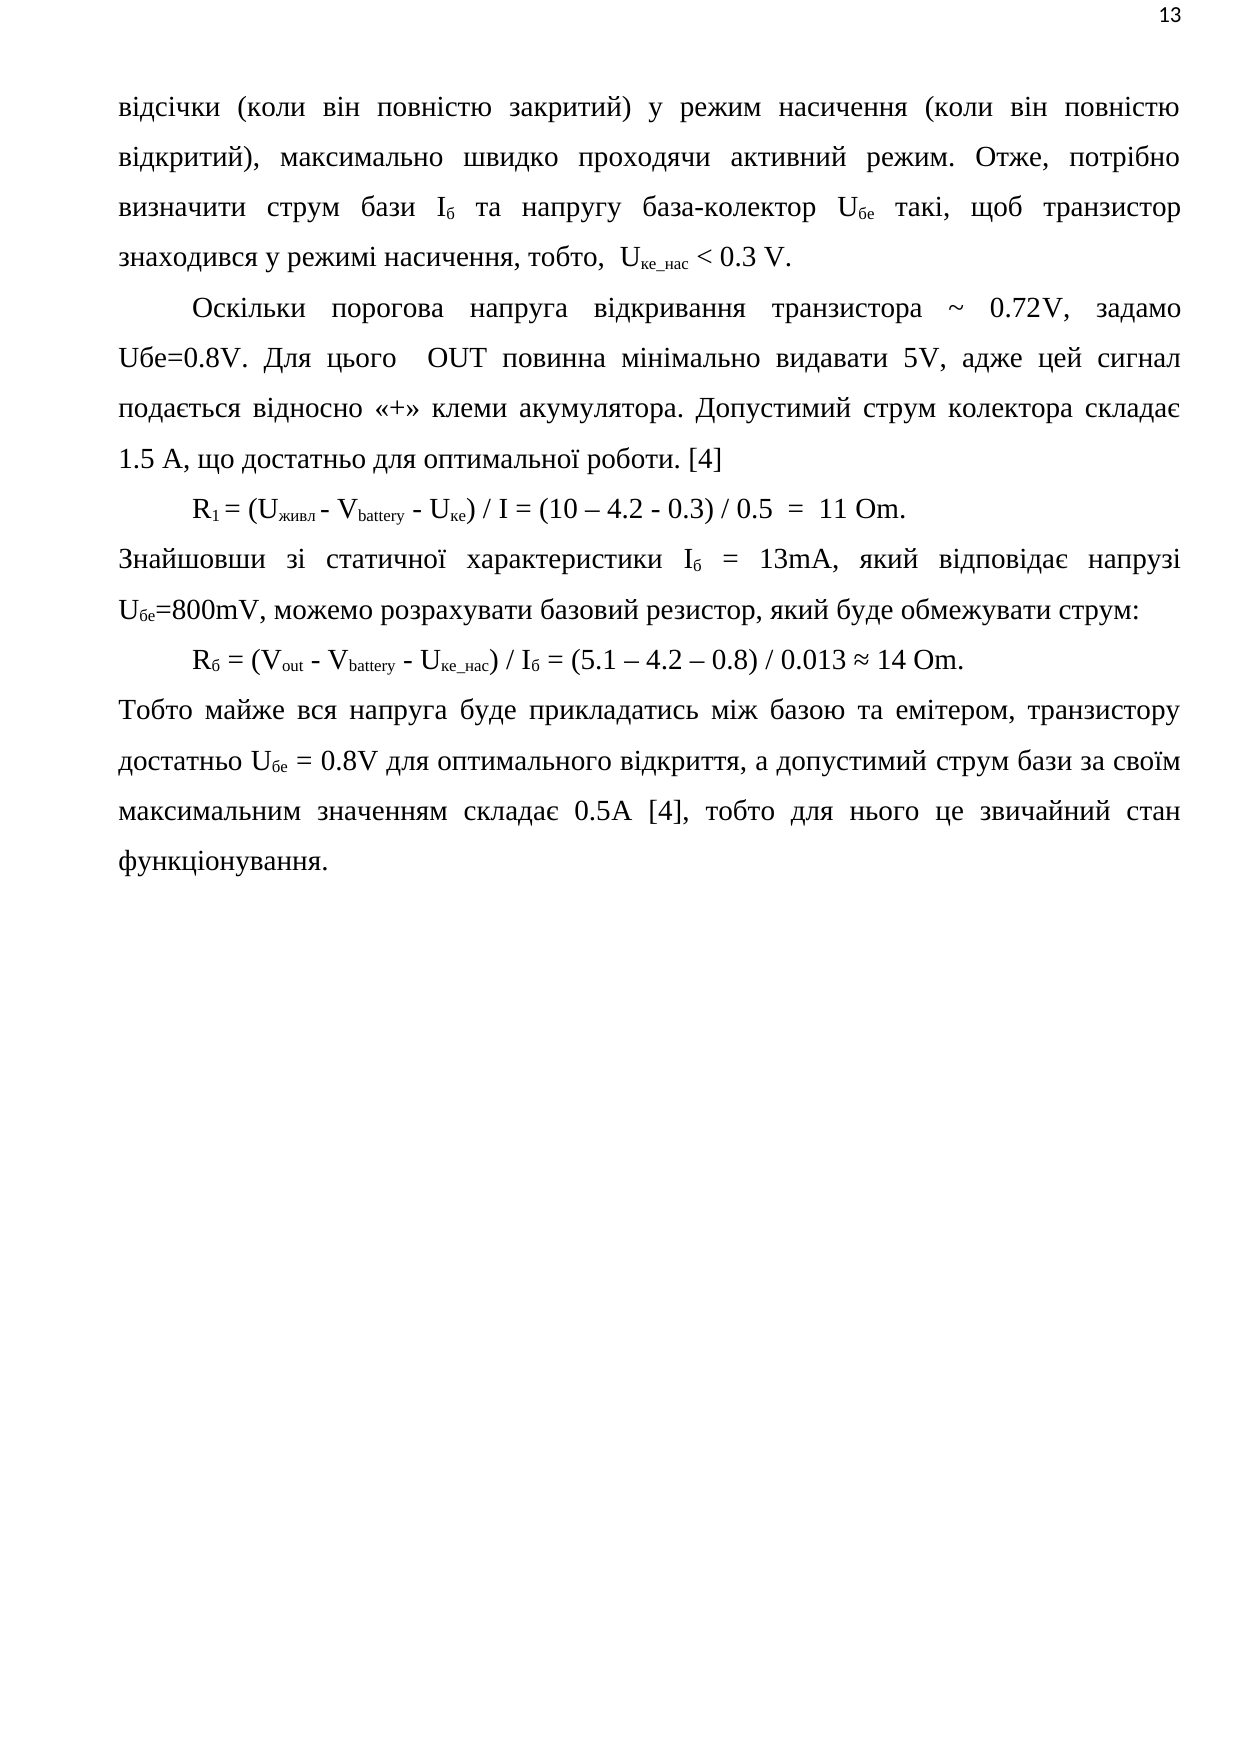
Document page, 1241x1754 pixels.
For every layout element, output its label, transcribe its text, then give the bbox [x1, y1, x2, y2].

text Тобто майже вся напруга буде прикладатись між базою та емітером, транзистору достатньо Uбе = 0.8V для оптимального відкриття, а допустимий cтрум бази за своїм максимальним значенням складає 0.5A [4], тобто для нього це звичайний стан функціонування. [118, 692, 1181, 877]
text R1 = (Uживл - Vbattery - Uке) / I = (10 – 4.2 - 0.3) / 0.5 = 11 Om. [118, 491, 1181, 525]
text Rб = (Vout - Vbattery - Uке_нас) / Iб = (5.1 – 4.2 – 0.8) / 0.013 ≈ 14 Om. [118, 642, 1181, 676]
text Знайшовши зі статичної характеристики Iб = 13mA, який відповідає напрузі Uбе=800mV, можемо розрахувати базовий резистор, який буде обмежувати струм: [118, 541, 1181, 625]
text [118, 89, 1181, 273]
text Оскільки порогова напруга відкривання транзистора ~ 0.72V, задамо Uбе=0.8V. Для цього OUT повинна мінімально видавати 5V, адже цей сигнал подається відносно «+» клеми акумулятора. Допустимий струм колектора складає 1.5 А, що достатньо для оптимальної роботи. [4] [118, 290, 1181, 474]
